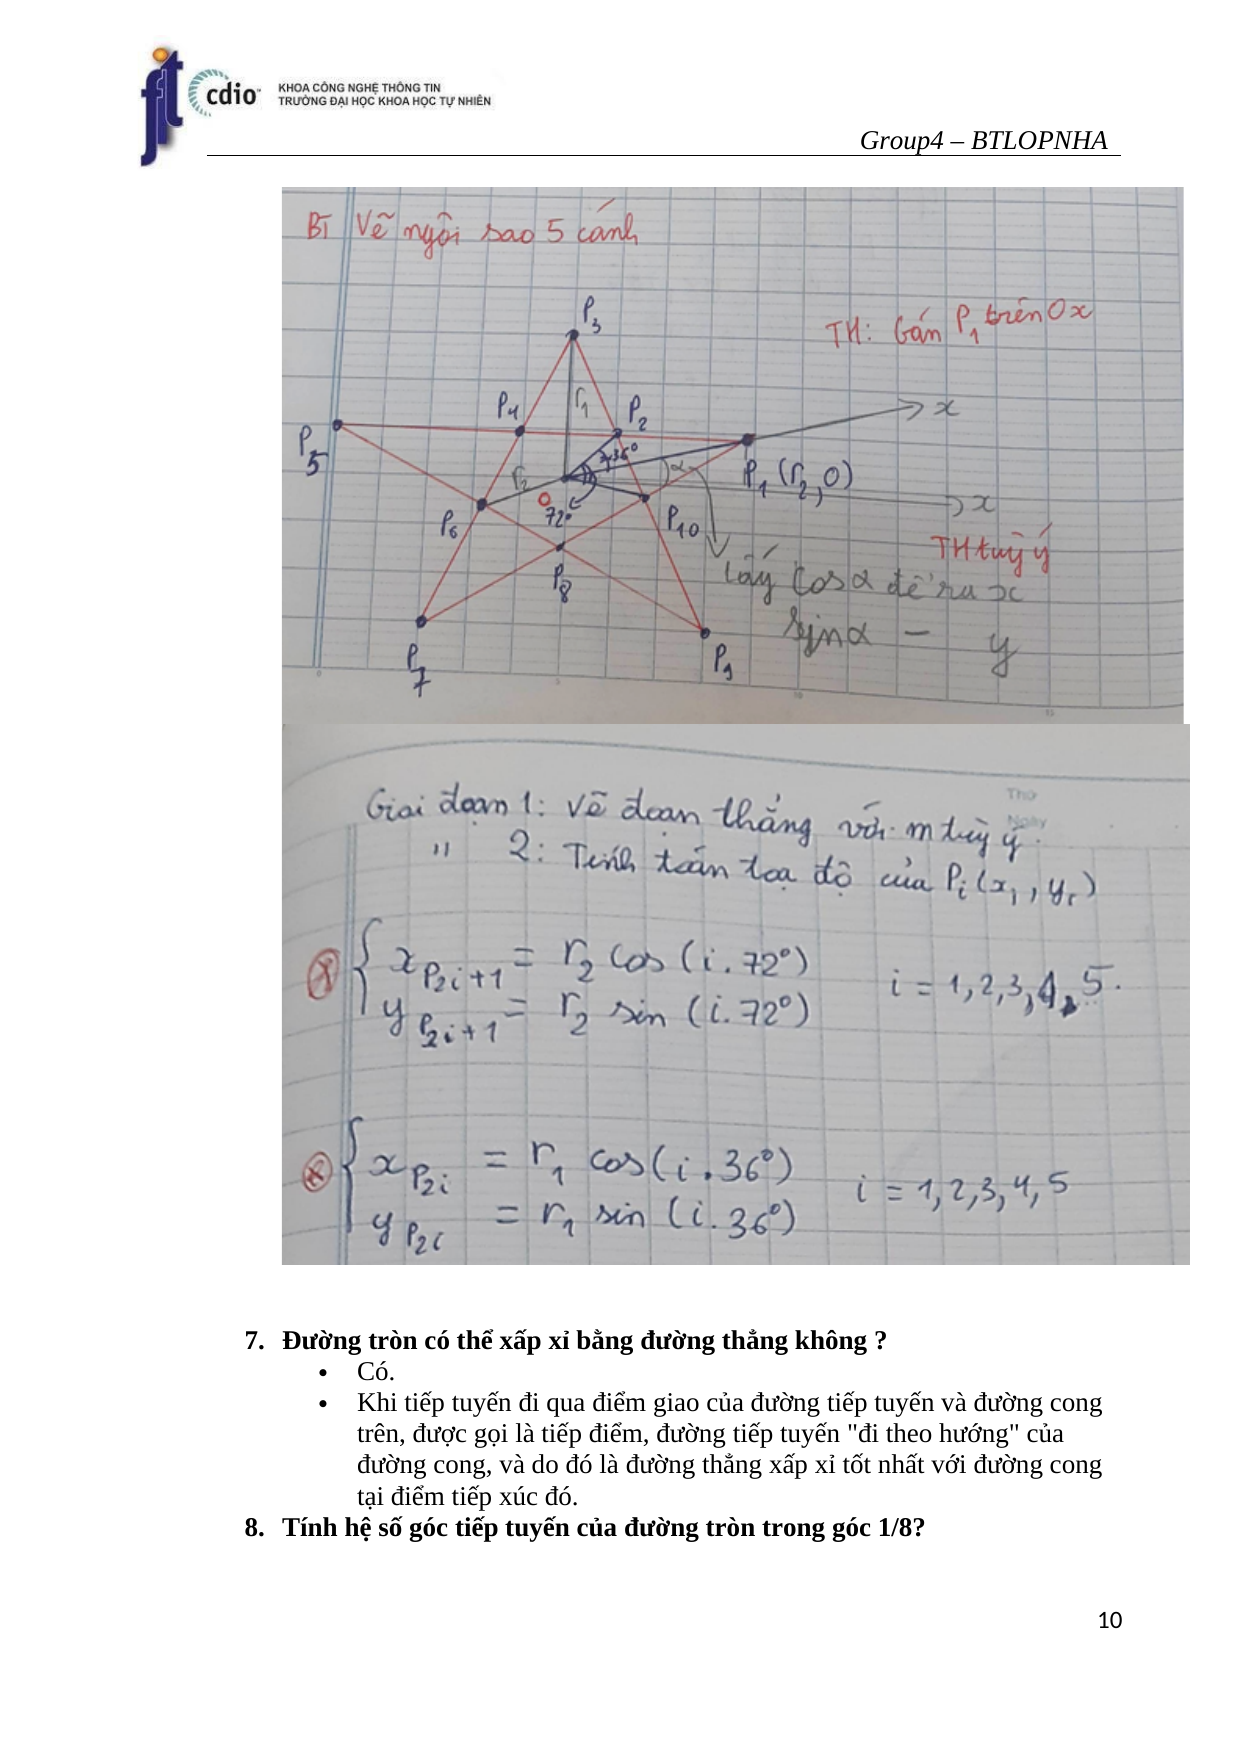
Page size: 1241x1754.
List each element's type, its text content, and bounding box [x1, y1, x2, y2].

list Khi tiếp tuyến đi qua điểm giao của đường tiếp tuyến và đường cong trên, được gọi là tiếp điểm, đường tiếp tuyến "đi theo hướng" của đường cong, và do đó là đường thẳng xấp xỉ tốt nhất với đường cong tại điểm tiếp xúc đó. [319, 1386, 1122, 1511]
list Tính hệ số góc tiếp tuyến của đường tròn trong góc 1/8? [244, 1511, 1122, 1542]
list Có. [319, 1355, 1122, 1386]
list Đường tròn có thể xấp xỉ bằng đường thẳng không ? [244, 1324, 1122, 1355]
picture [137, 35, 507, 171]
picture [281, 187, 1190, 1265]
